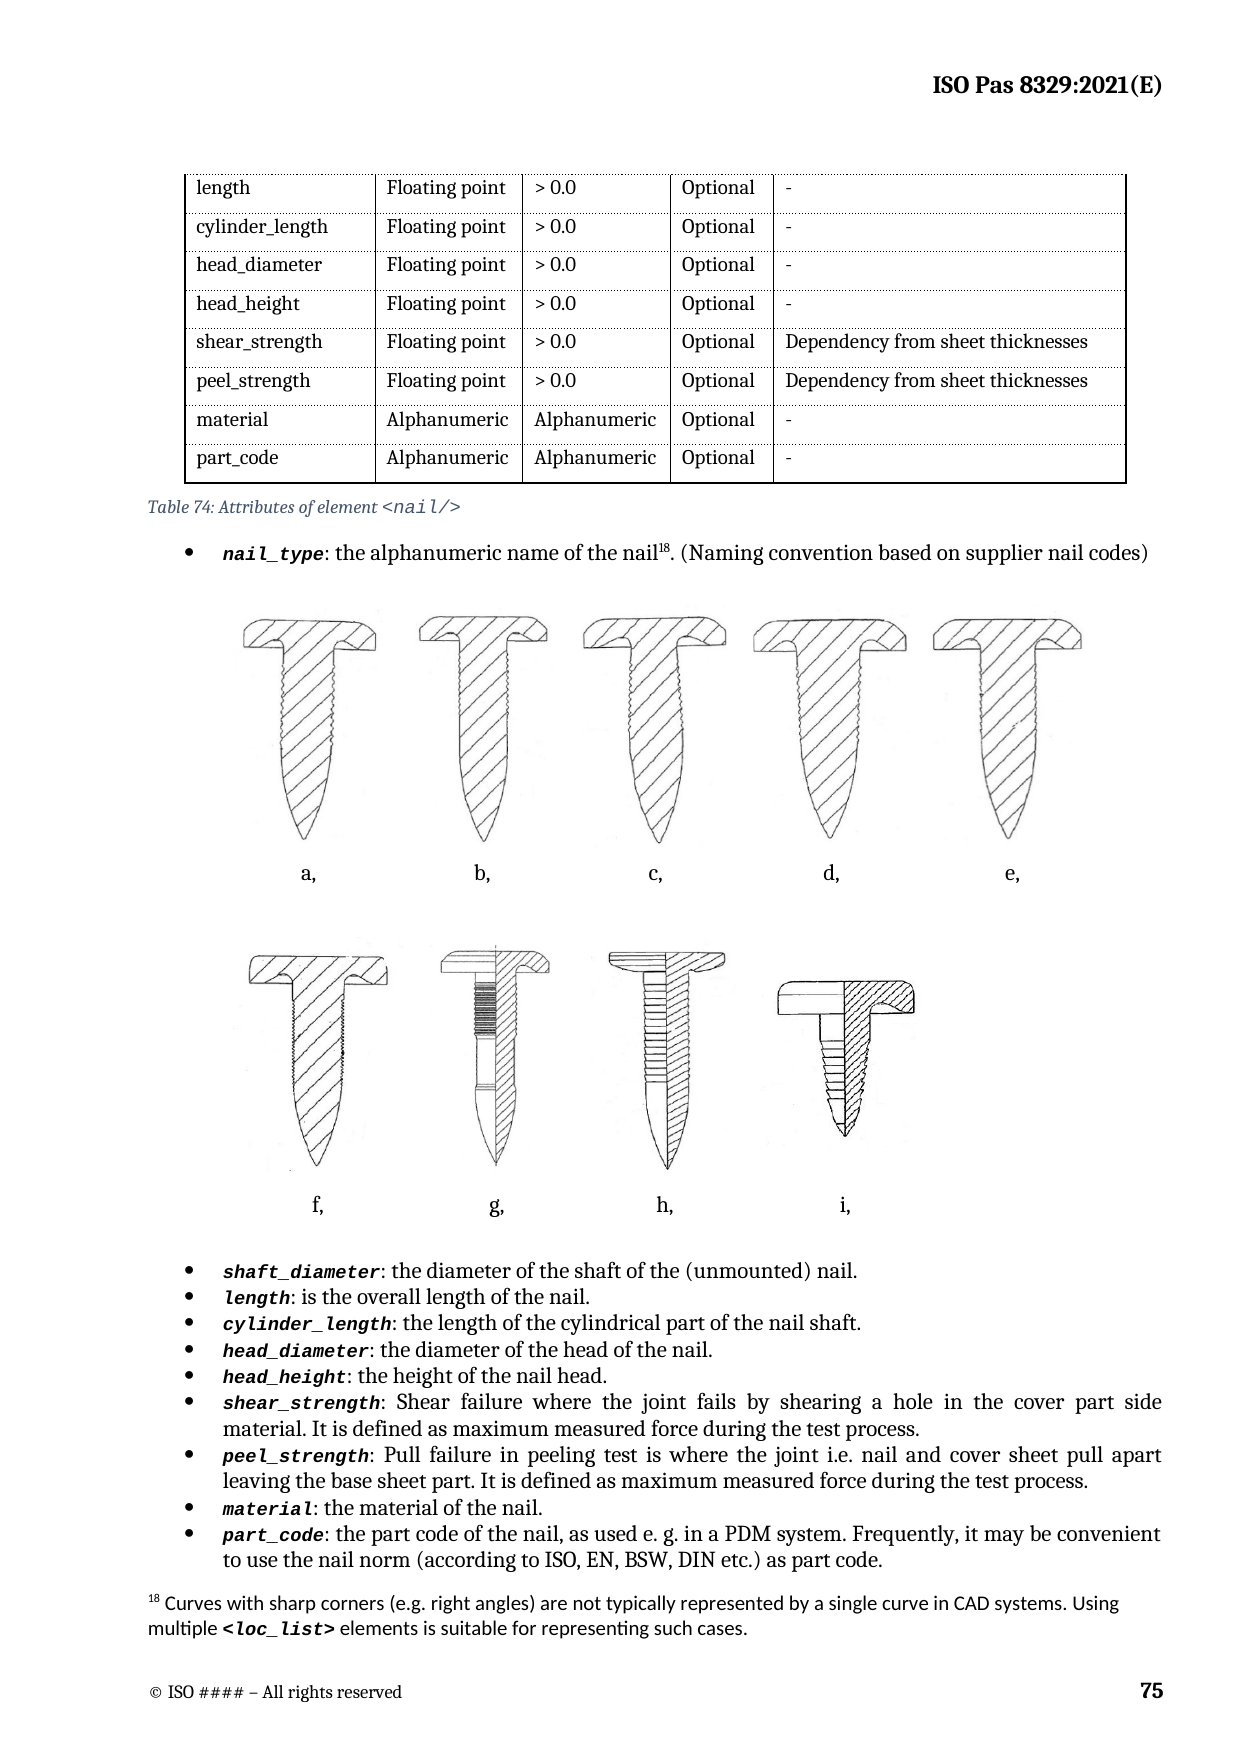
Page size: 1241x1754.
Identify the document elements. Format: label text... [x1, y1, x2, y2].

list material: the material of the nail. [185, 1494, 1163, 1521]
picture [410, 608, 554, 845]
list peel_strength: Pull failure in peeling test is where the joint i.e. nail and cover sheet pull apart leaving the base sheet part. It is defined as maximum measured force during the test process. [185, 1442, 1163, 1494]
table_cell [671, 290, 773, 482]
list nail_type: the alphanumeric name of the nail. (Naming convention based on supplier nail codes) [185, 540, 1163, 566]
list shaft_diameter: the diameter of the shaft of the (unmounted) nail. [185, 1257, 1163, 1284]
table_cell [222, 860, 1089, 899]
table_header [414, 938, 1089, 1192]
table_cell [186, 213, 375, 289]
picture [760, 967, 930, 1150]
picture [579, 605, 732, 848]
picture [430, 943, 563, 1174]
list head_height: the height of the nail head. [185, 1363, 1163, 1389]
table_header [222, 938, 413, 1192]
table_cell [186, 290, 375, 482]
list length: is the overall length of the nail. [185, 1284, 1163, 1310]
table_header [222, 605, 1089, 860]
picture [926, 605, 1090, 848]
picture [591, 940, 738, 1177]
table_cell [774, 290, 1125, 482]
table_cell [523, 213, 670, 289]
list part_code: the part code of the nail, as used e. g. in a PDM system. Frequently, it may be convenient to use the nail norm (according to ISO, EN, BSW, DIN etc.) as part code. [185, 1521, 1163, 1574]
list head_diameter: the diameter of the head of the nail. [185, 1336, 1163, 1363]
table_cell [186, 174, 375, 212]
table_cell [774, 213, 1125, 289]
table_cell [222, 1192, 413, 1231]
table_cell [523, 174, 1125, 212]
picture [753, 608, 911, 845]
text Table 74: Attributes of element <nail/> [148, 497, 1163, 519]
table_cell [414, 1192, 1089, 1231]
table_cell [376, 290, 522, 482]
picture [234, 608, 383, 845]
picture [233, 937, 403, 1180]
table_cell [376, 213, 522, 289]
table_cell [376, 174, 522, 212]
list cylinder_length: the length of the cylindrical part of the nail shaft. [185, 1310, 1163, 1336]
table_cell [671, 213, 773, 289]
list shear_strength: Shear failure where the joint fails by shearing a hole in the cover part side material. It is defined as maximum measured force during the test process. [185, 1389, 1163, 1442]
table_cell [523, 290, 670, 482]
